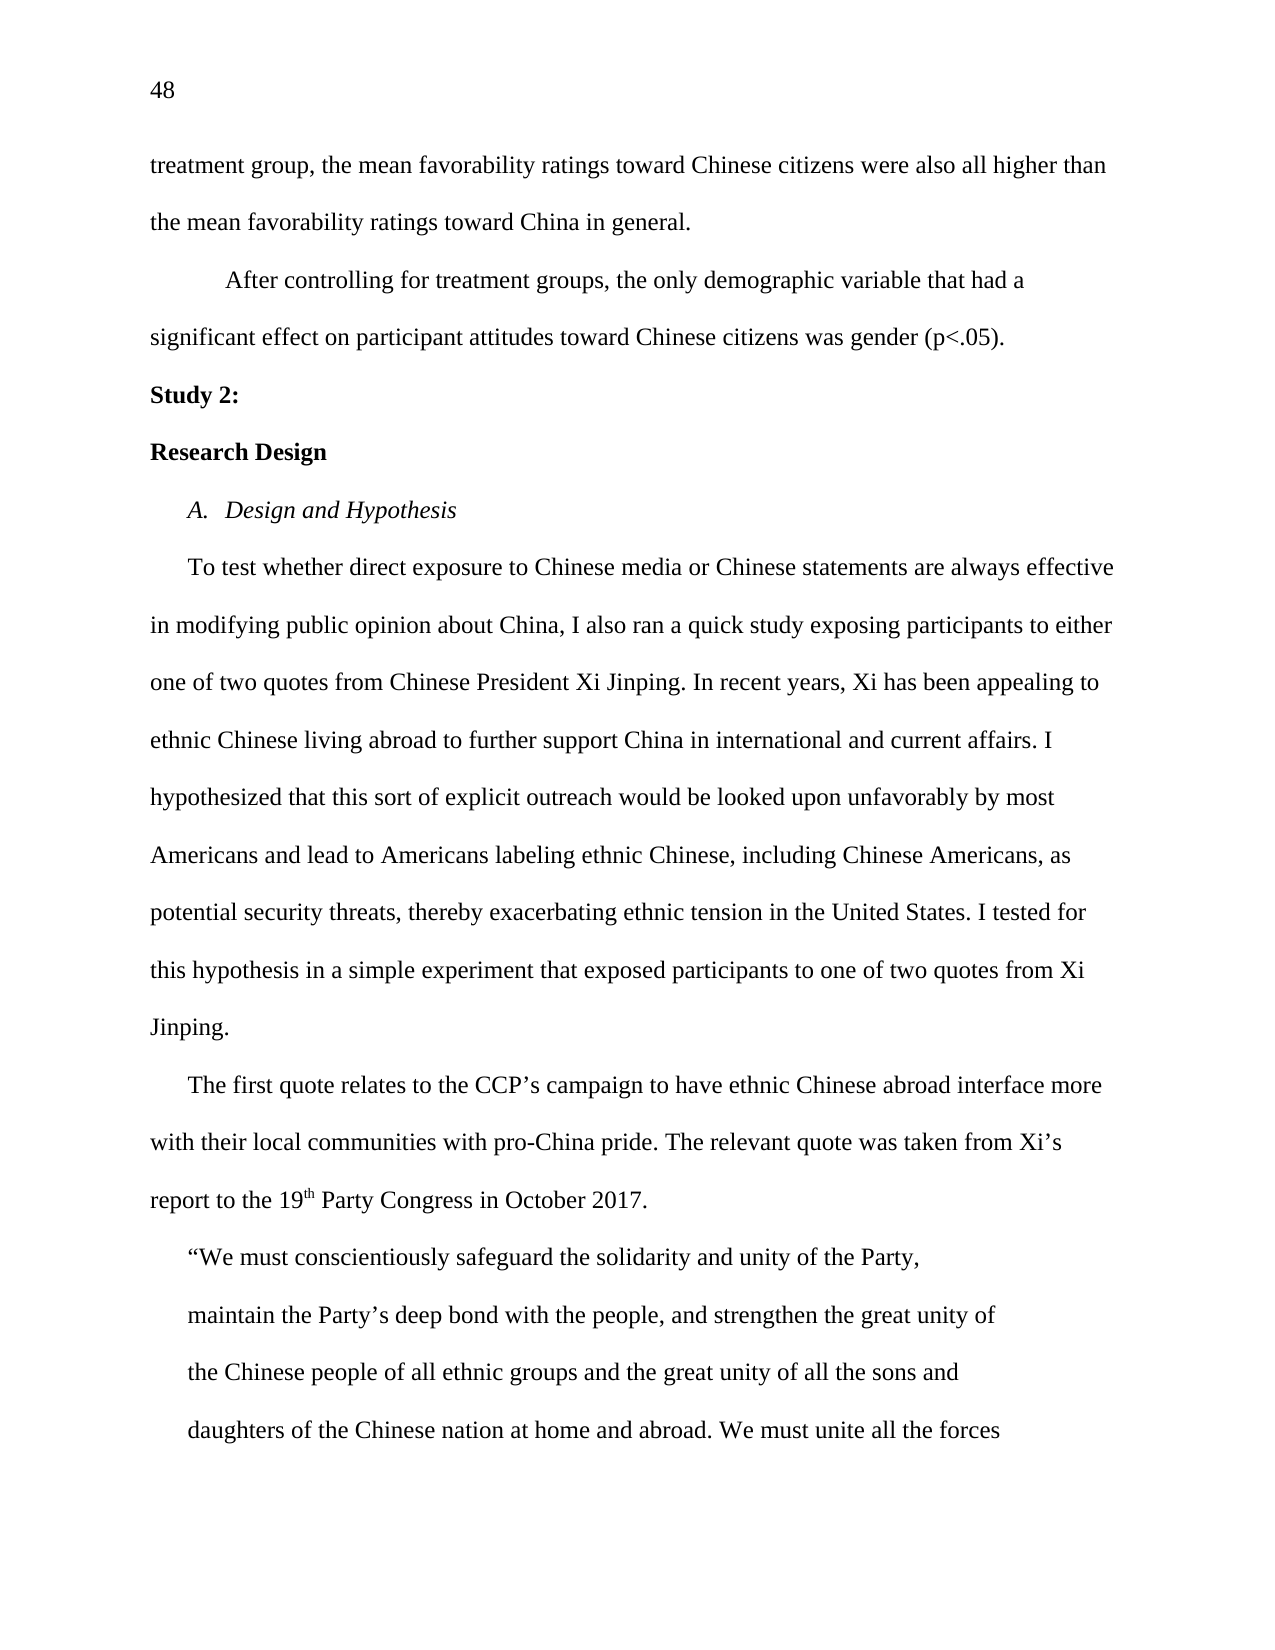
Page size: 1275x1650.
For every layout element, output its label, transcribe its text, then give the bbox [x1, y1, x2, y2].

text To test whether direct exposure to Chinese media or Chinese statements are always effective in modifying public opinion about China, I also ran a quick study exposing participants to either one of two quotes from Chinese President Xi Jinping. In recent years, Xi has been appealing to ethnic Chinese living abroad to further support China in international and current affairs. I hypothesized that this sort of explicit outreach would be looked upon unfavorably by most Americans and lead to Americans labeling ethnic Chinese, including Chinese Americans, as potential security threats, thereby exacerbating ethnic tension in the United States. I tested for this hypothesis in a simple experiment that exposed participants to one of two quotes from Xi Jinping. [150, 552, 1125, 1041]
text Study 2: [150, 380, 1125, 409]
text After controlling for treatment groups, the only demographic variable that had a significant effect on participant attitudes toward Chinese citizens was gender (p<.05). [150, 265, 1125, 351]
text daughters of the Chinese nation at home and abroad. We must unite all the forces [150, 1415, 1125, 1444]
text Research Design [150, 437, 1125, 466]
text maintain the Party’s deep bond with the people, and strengthen the great unity of [150, 1300, 1125, 1329]
list Design and Hypothesis [187, 495, 1125, 524]
text “We must conscientiously safeguard the solidarity and unity of the Party, [150, 1242, 1125, 1271]
text The first quote relates to the CCP’s campaign to have ethnic Chinese abroad interface more with their local communities with pro-China pride. The relevant quote was taken from Xi’s report to the 19th Party Congress in October 2017. [150, 1070, 1125, 1214]
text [150, 150, 1125, 236]
text the Chinese people of all ethnic groups and the great unity of all the sons and [150, 1357, 1125, 1386]
